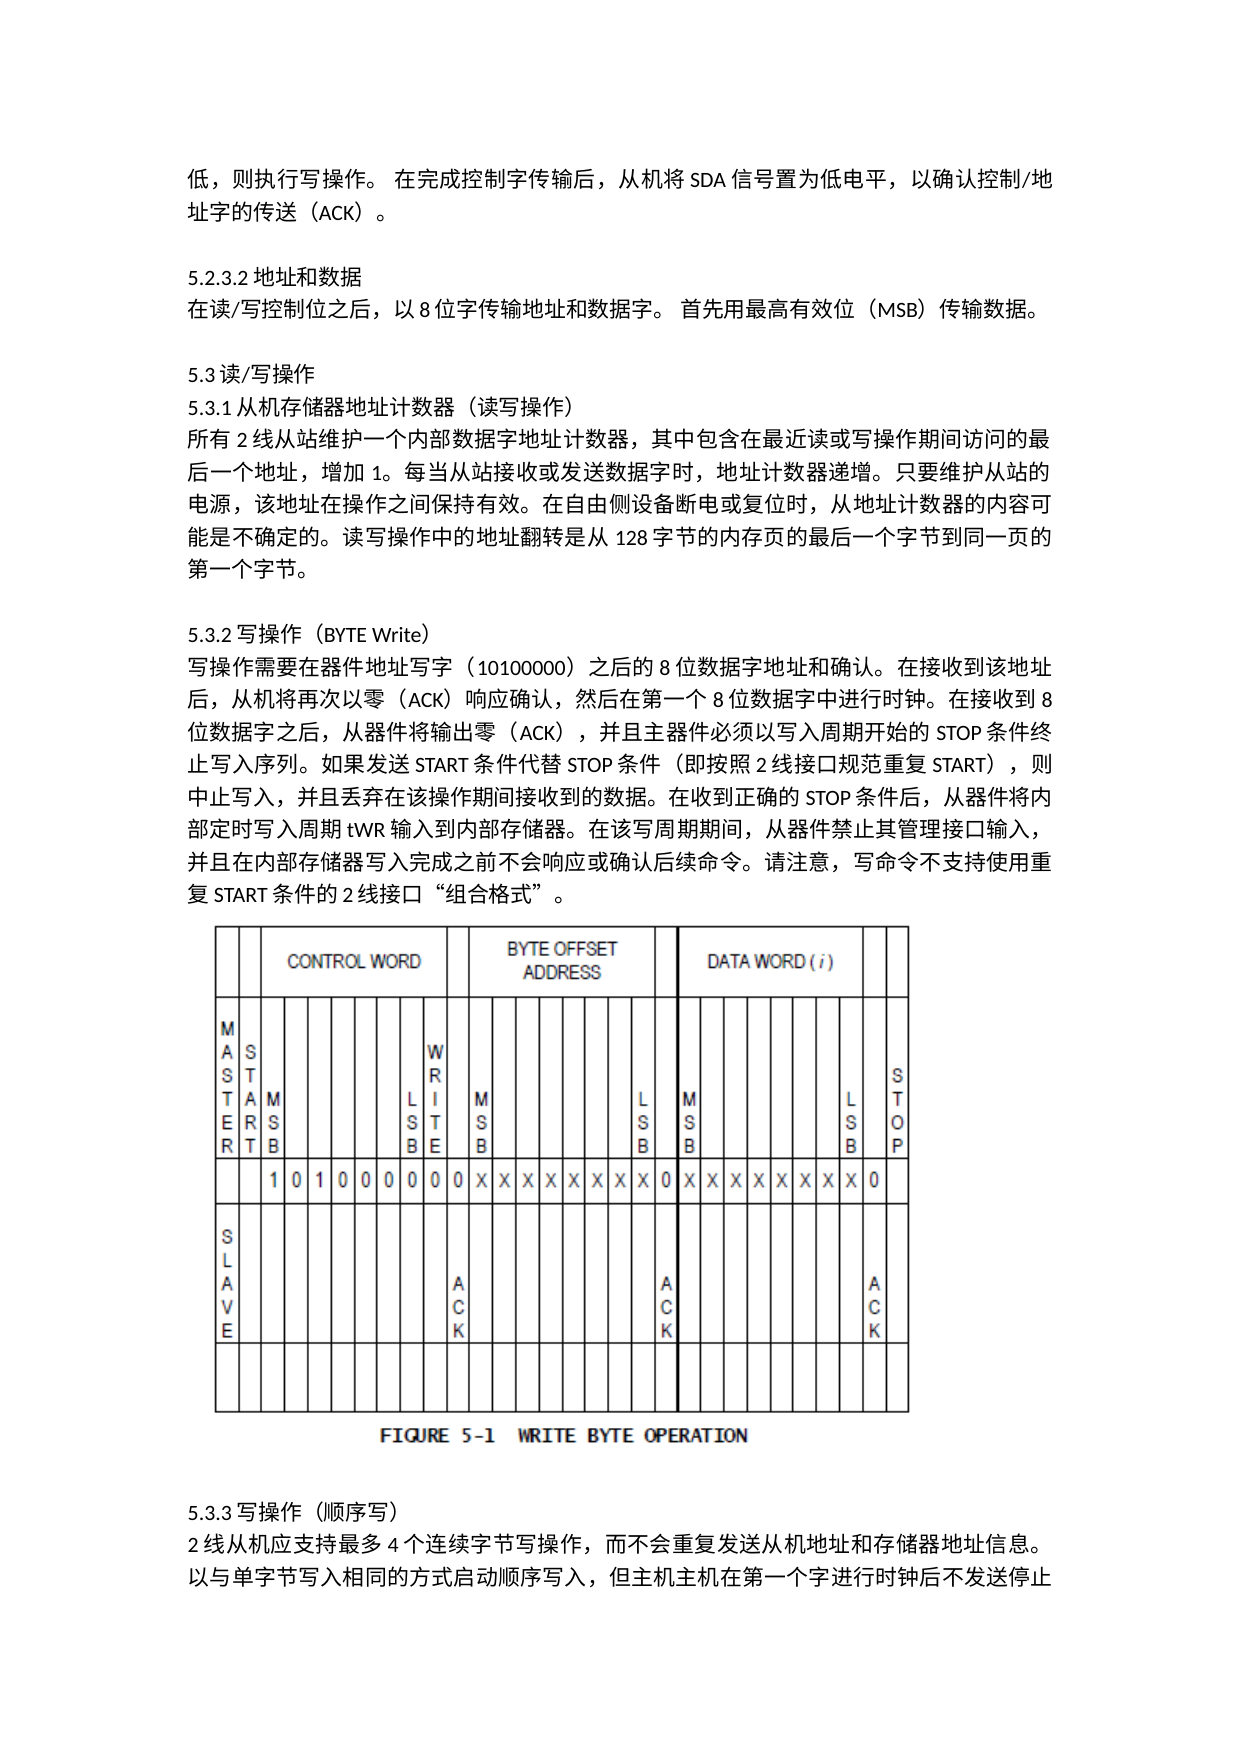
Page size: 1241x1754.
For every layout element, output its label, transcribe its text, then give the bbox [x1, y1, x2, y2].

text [187, 1527, 1053, 1592]
text 5.3.3写操作（顺序写） [187, 1494, 1053, 1527]
text 写操作需要在器件地址写字（10100000）之后的8位数据字地址和确认。在接收到该地址后，从机将再次以零（ACK）响应确认，然后在第一个8位数据字中进行时钟。在接收到8位数据字之后，从器件将输出零（ACK），并且主器件必须以写入周期开始的STOP条件终止写入序列。如果发送START条件代替STOP条件（即按照2线接口规范重复START），则中止写入，并且丢弃在该操作期间接收到的数据。在收到正确的STOP条件后，从器件将内部定时写入周期tWR输入到内部存储器。在该写周期期间，从器件禁止其管理接口输入，并且在内部存储器写入完成之前不会响应或确认后续命令。请注意，写命令不支持使用重复START条件的2线接口“组合格式”。 [187, 649, 1053, 909]
text 5.3.1从机存储器地址计数器（读写操作） [187, 389, 1053, 422]
text 5.2.3.2地址和数据 [187, 259, 1053, 292]
text 5.3读/写操作 [187, 357, 1053, 389]
picture [187, 909, 936, 1463]
text 5.3.2写操作（BYTE Write） [187, 617, 1053, 649]
text 所有2线从站维护一个内部数据字地址计数器，其中包含在最近读或写操作期间访问的最后一个地址，增加1。每当从站接收或发送数据字时，地址计数器递增。只要维护从站的电源，该地址在操作之间保持有效。在自由侧设备断电或复位时，从地址计数器的内容可能是不确定的。读写操作中的地址翻转是从128字节的内存页的最后一个字节到同一页的第一个字节。 [187, 422, 1053, 584]
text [187, 162, 1053, 227]
text 在读/写控制位之后，以8位字传输地址和数据字。 首先用最高有效位（MSB）传输数据。 [187, 292, 1053, 324]
